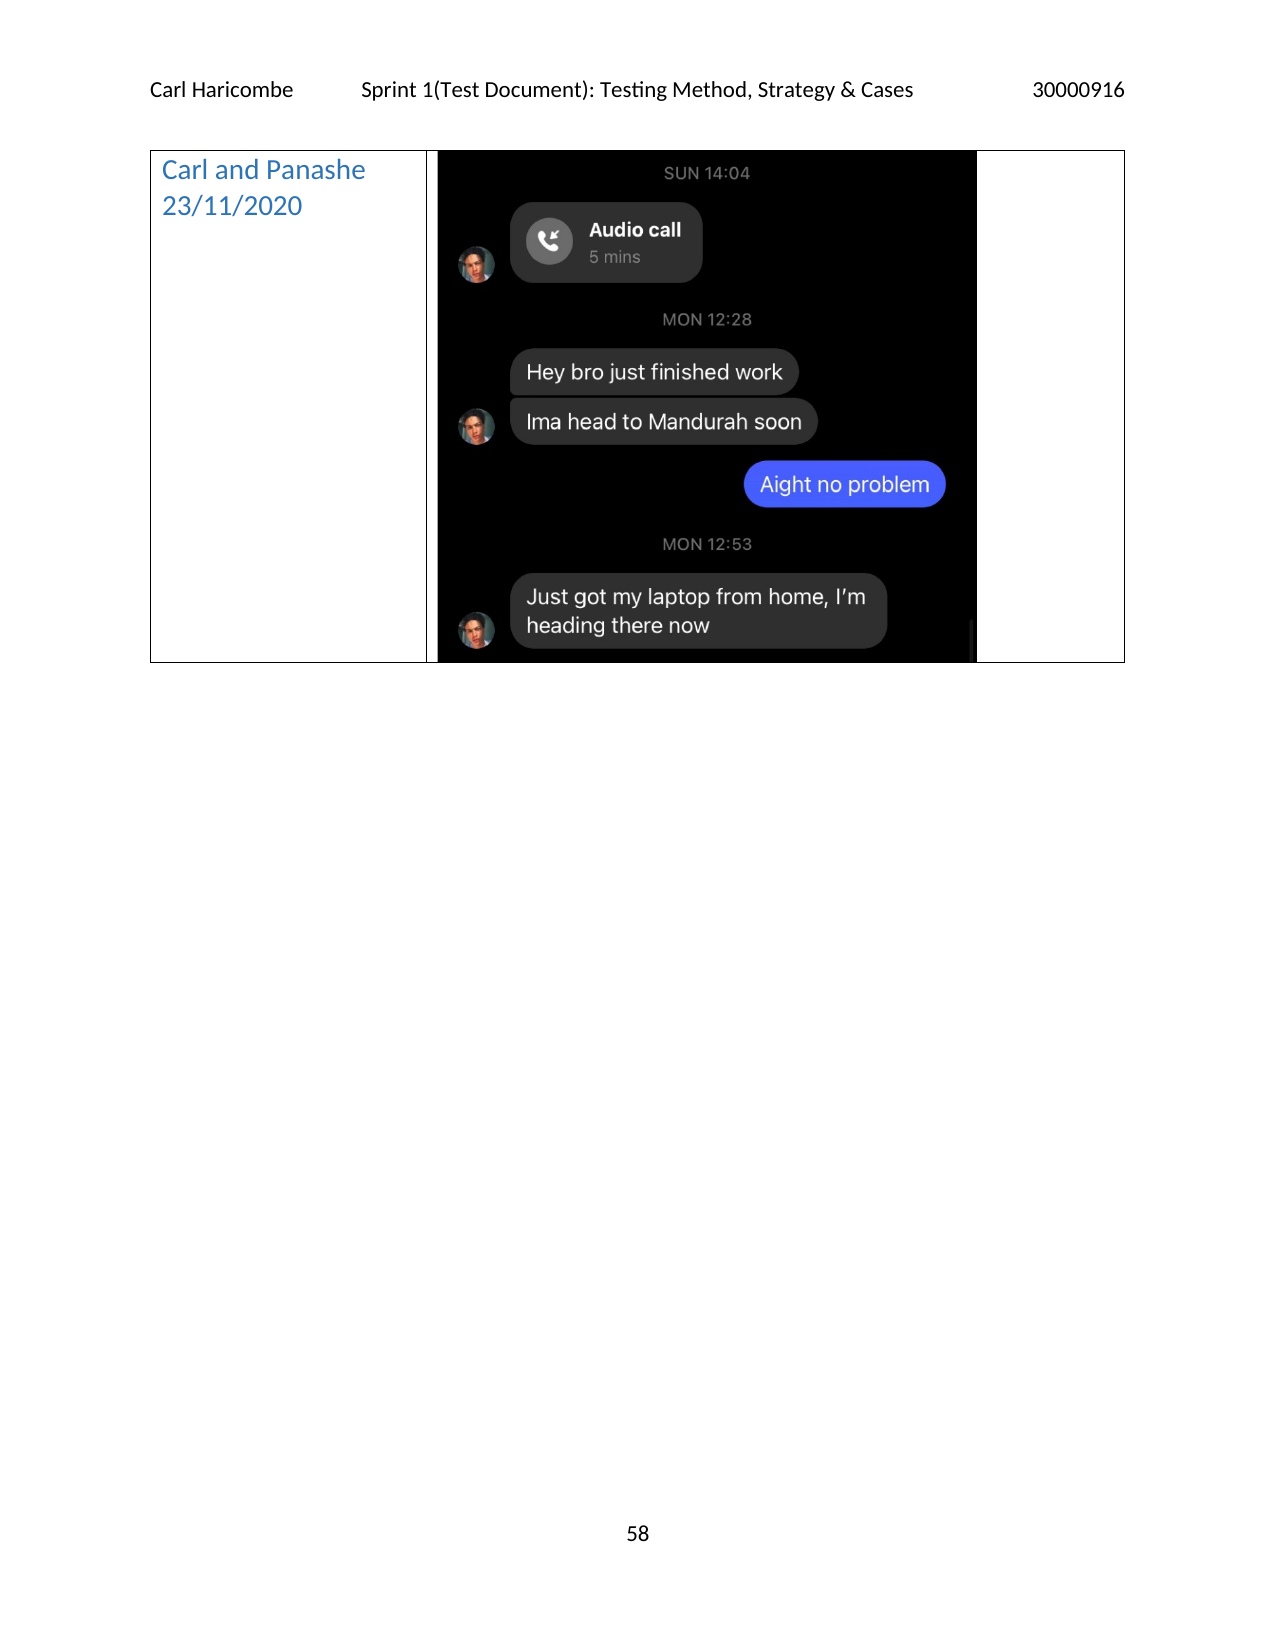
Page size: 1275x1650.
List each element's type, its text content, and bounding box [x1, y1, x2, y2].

table_cell [427, 151, 437, 662]
picture [437, 151, 977, 662]
table_cell [977, 151, 1124, 662]
table_cell Carl and Panashe 23/11/2020 [151, 151, 426, 662]
